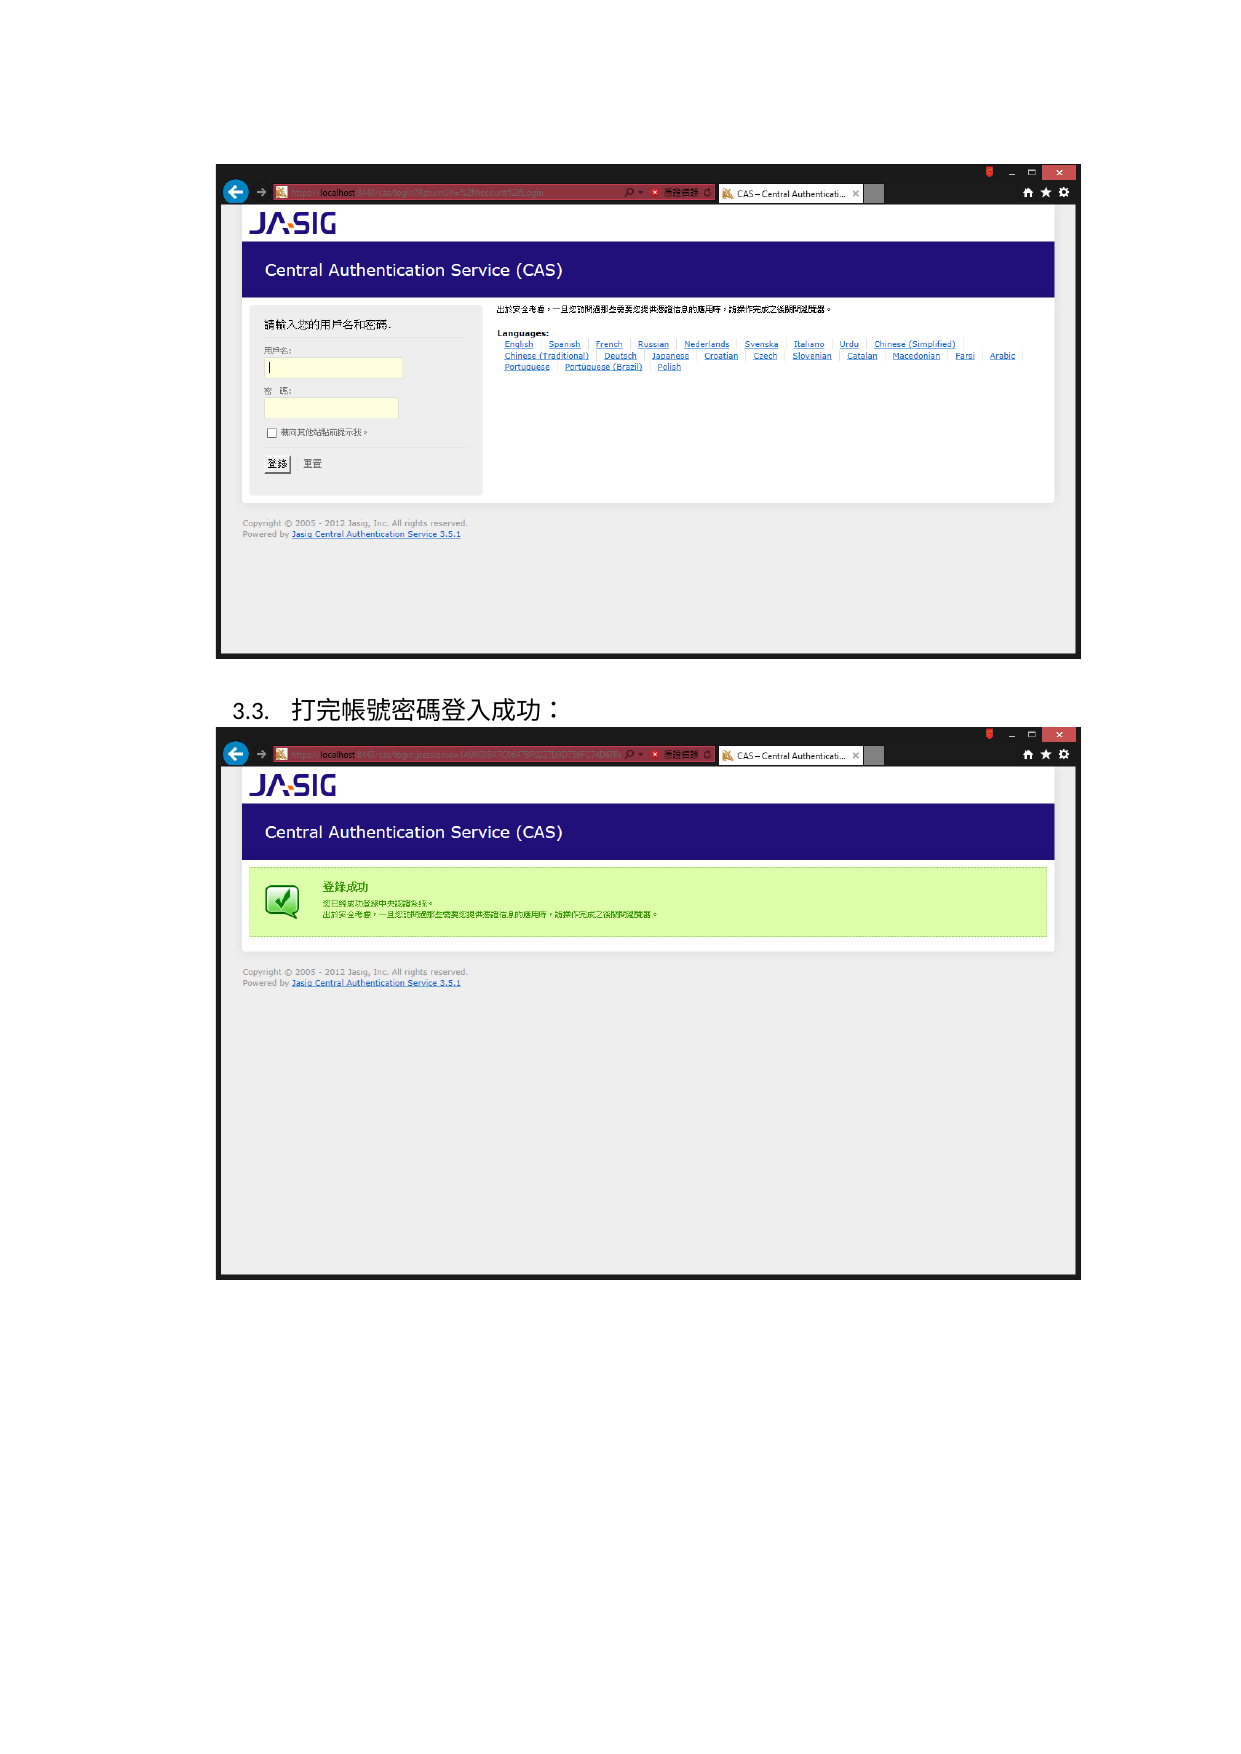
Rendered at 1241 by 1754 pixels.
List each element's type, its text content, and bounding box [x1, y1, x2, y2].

list 打完帳號密碼登入成功： [232, 689, 1053, 727]
picture [215, 727, 1081, 1280]
picture [215, 164, 1081, 659]
